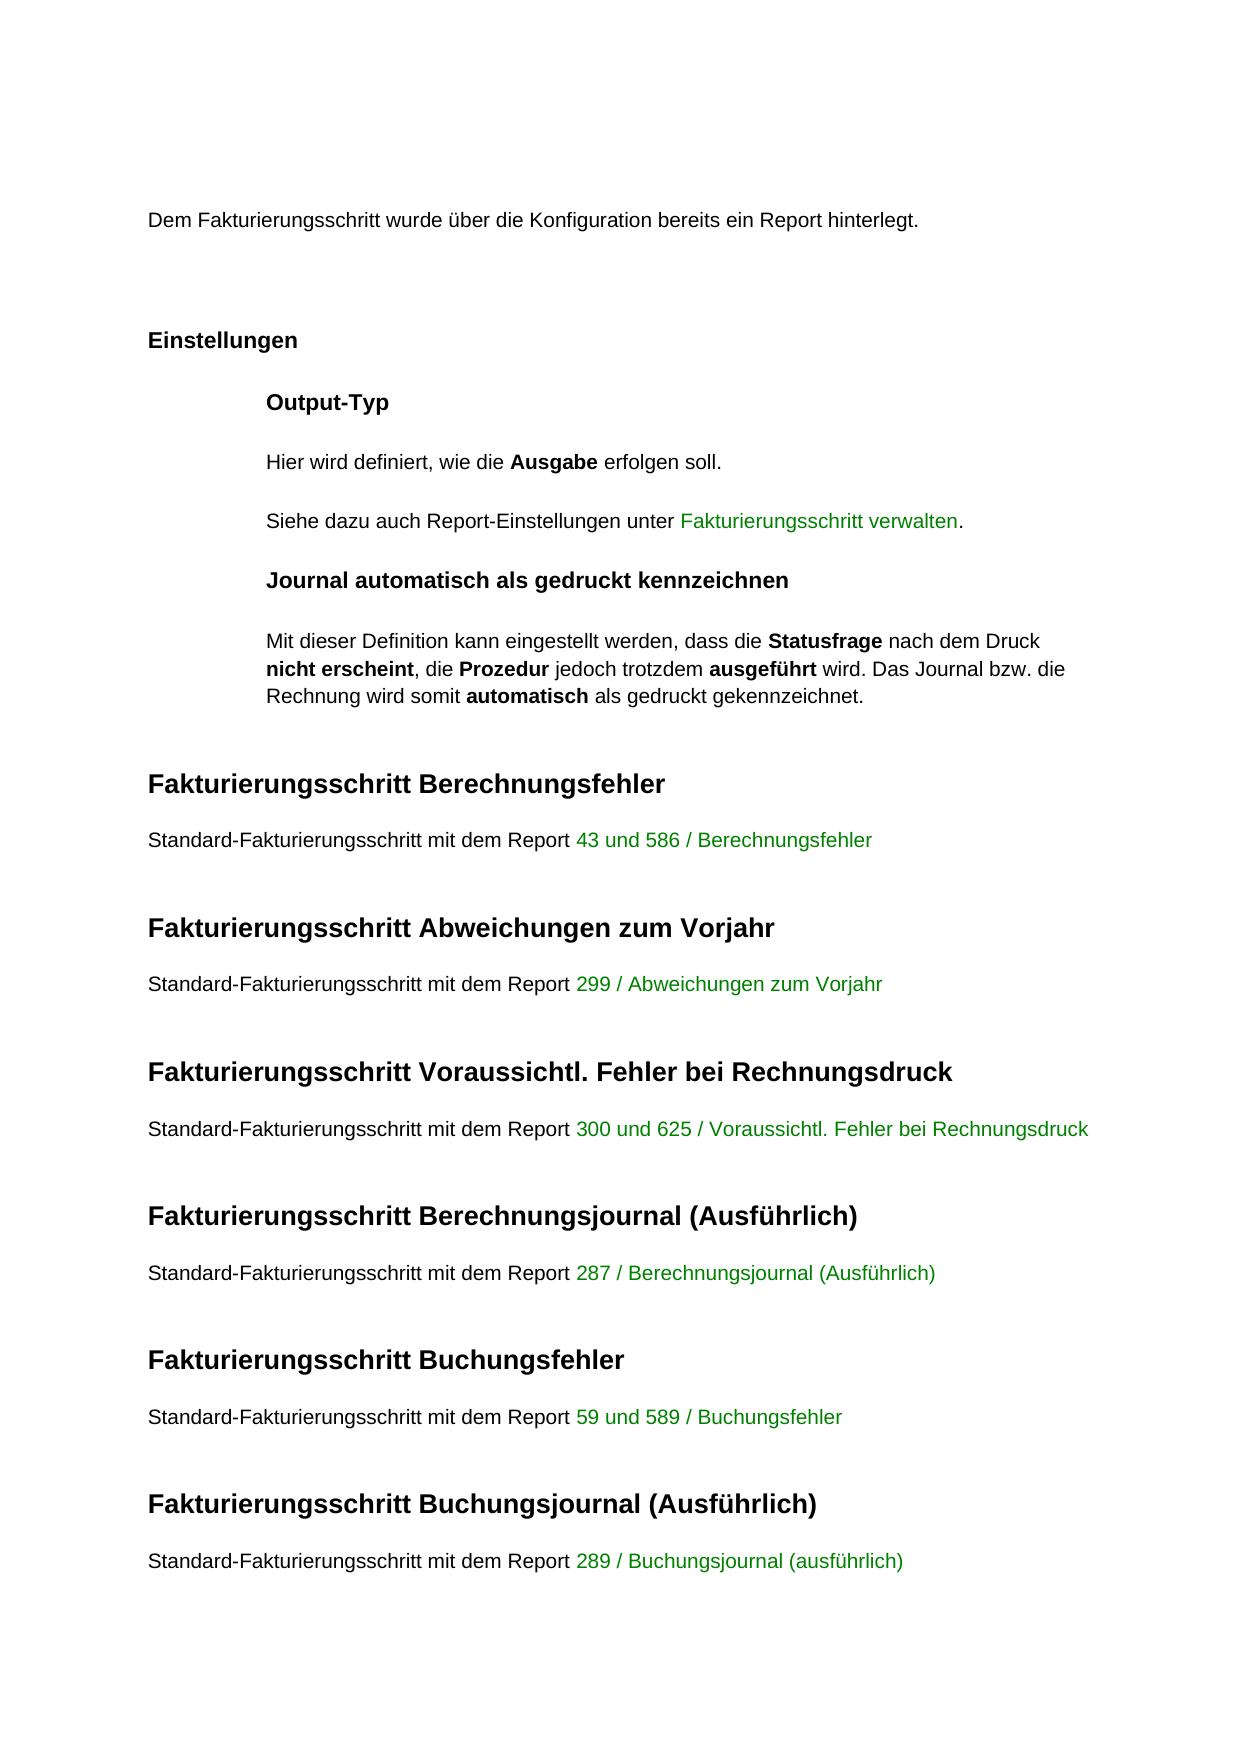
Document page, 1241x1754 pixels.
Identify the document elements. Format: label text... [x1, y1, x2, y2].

subtitle Fakturierungsschritt Voraussichtl. Fehler bei Rechnungsdruck [148, 1056, 1093, 1087]
text Standard-Fakturierungsschritt mit dem Report 43 und 586 / Berechnungsfehler [148, 828, 1093, 852]
subtitle Fakturierungsschritt Buchungsfehler [148, 1344, 1093, 1376]
text Einstellungen [148, 327, 1093, 353]
text Standard-Fakturierungsschritt mit dem Report 299 / Abweichungen zum Vorjahr [148, 972, 1093, 996]
text Siehe dazu auch Report-Einstellungen unter Fakturierungsschritt verwalten. [266, 509, 1093, 533]
subtitle Fakturierungsschritt Abweichungen zum Vorjahr [148, 912, 1093, 943]
text Dem Fakturierungsschritt wurde über die Konfiguration bereits ein Report hinterlegt. [148, 208, 1093, 232]
text Standard-Fakturierungsschritt mit dem Report 300 und 625 / Voraussichtl. Fehler bei Rechnungsdruck [148, 1116, 1093, 1140]
text Output-Typ [266, 388, 1093, 415]
text Standard-Fakturierungsschritt mit dem Report 287 / Berechnungsjournal (Ausführlich) [148, 1261, 1093, 1284]
text Standard-Fakturierungsschritt mit dem Report 289 / Buchungsjournal (ausführlich) [148, 1549, 1093, 1573]
subtitle Fakturierungsschritt Berechnungsfehler [148, 768, 1093, 799]
text Standard-Fakturierungsschritt mit dem Report 59 und 589 / Buchungsfehler [148, 1405, 1093, 1429]
text Hier wird definiert, wie die Ausgabe erfolgen soll. [266, 450, 1093, 474]
text Mit dieser Definition kann eingestellt werden, dass die Statusfrage nach dem Druck nicht erscheint, die Prozedur jedoch trotzdem ausgeführt wird. Das Journal bzw. die Rechnung wird somit automatisch als gedruckt gekennzeichnet. [266, 629, 1093, 708]
subtitle Fakturierungsschritt Berechnungsjournal (Ausführlich) [148, 1200, 1093, 1231]
text Journal automatisch als gedruckt kennzeichnen [266, 567, 1093, 594]
subtitle Fakturierungsschritt Buchungsjournal (Ausführlich) [148, 1488, 1093, 1520]
